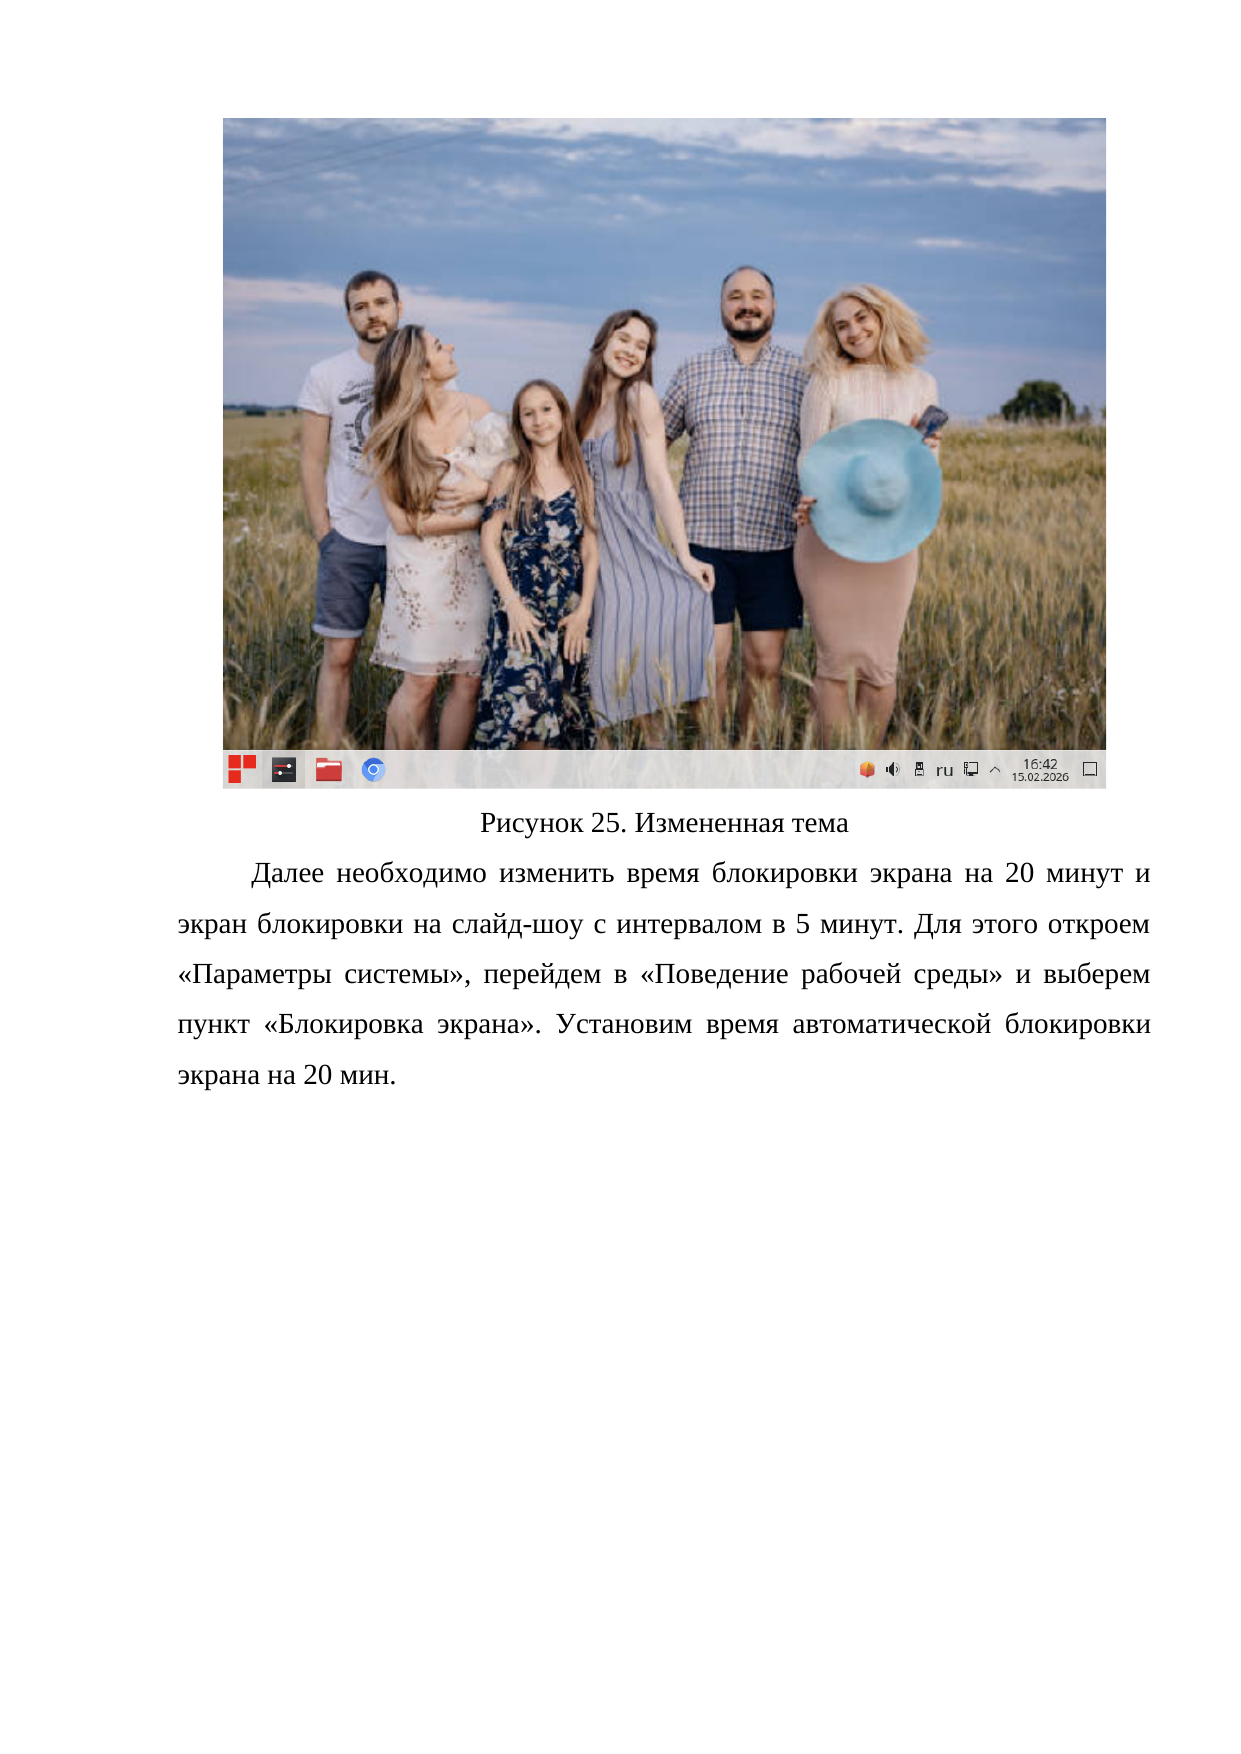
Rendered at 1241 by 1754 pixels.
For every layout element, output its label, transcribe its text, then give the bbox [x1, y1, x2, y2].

text Рисунок 25. Измененная тема [177, 805, 1152, 839]
picture [222, 118, 1107, 789]
text Далее необходимо изменить время блокировки экрана на 20 минут и экран блокировки на слайд-шоу с интервалом в 5 минут. Для этого откроем «Параметры системы», перейдем в «Поведение рабочей среды» и выберем пункт «Блокировка экрана». Установим время автоматической блокировки экрана на 20 мин. [177, 856, 1152, 1090]
